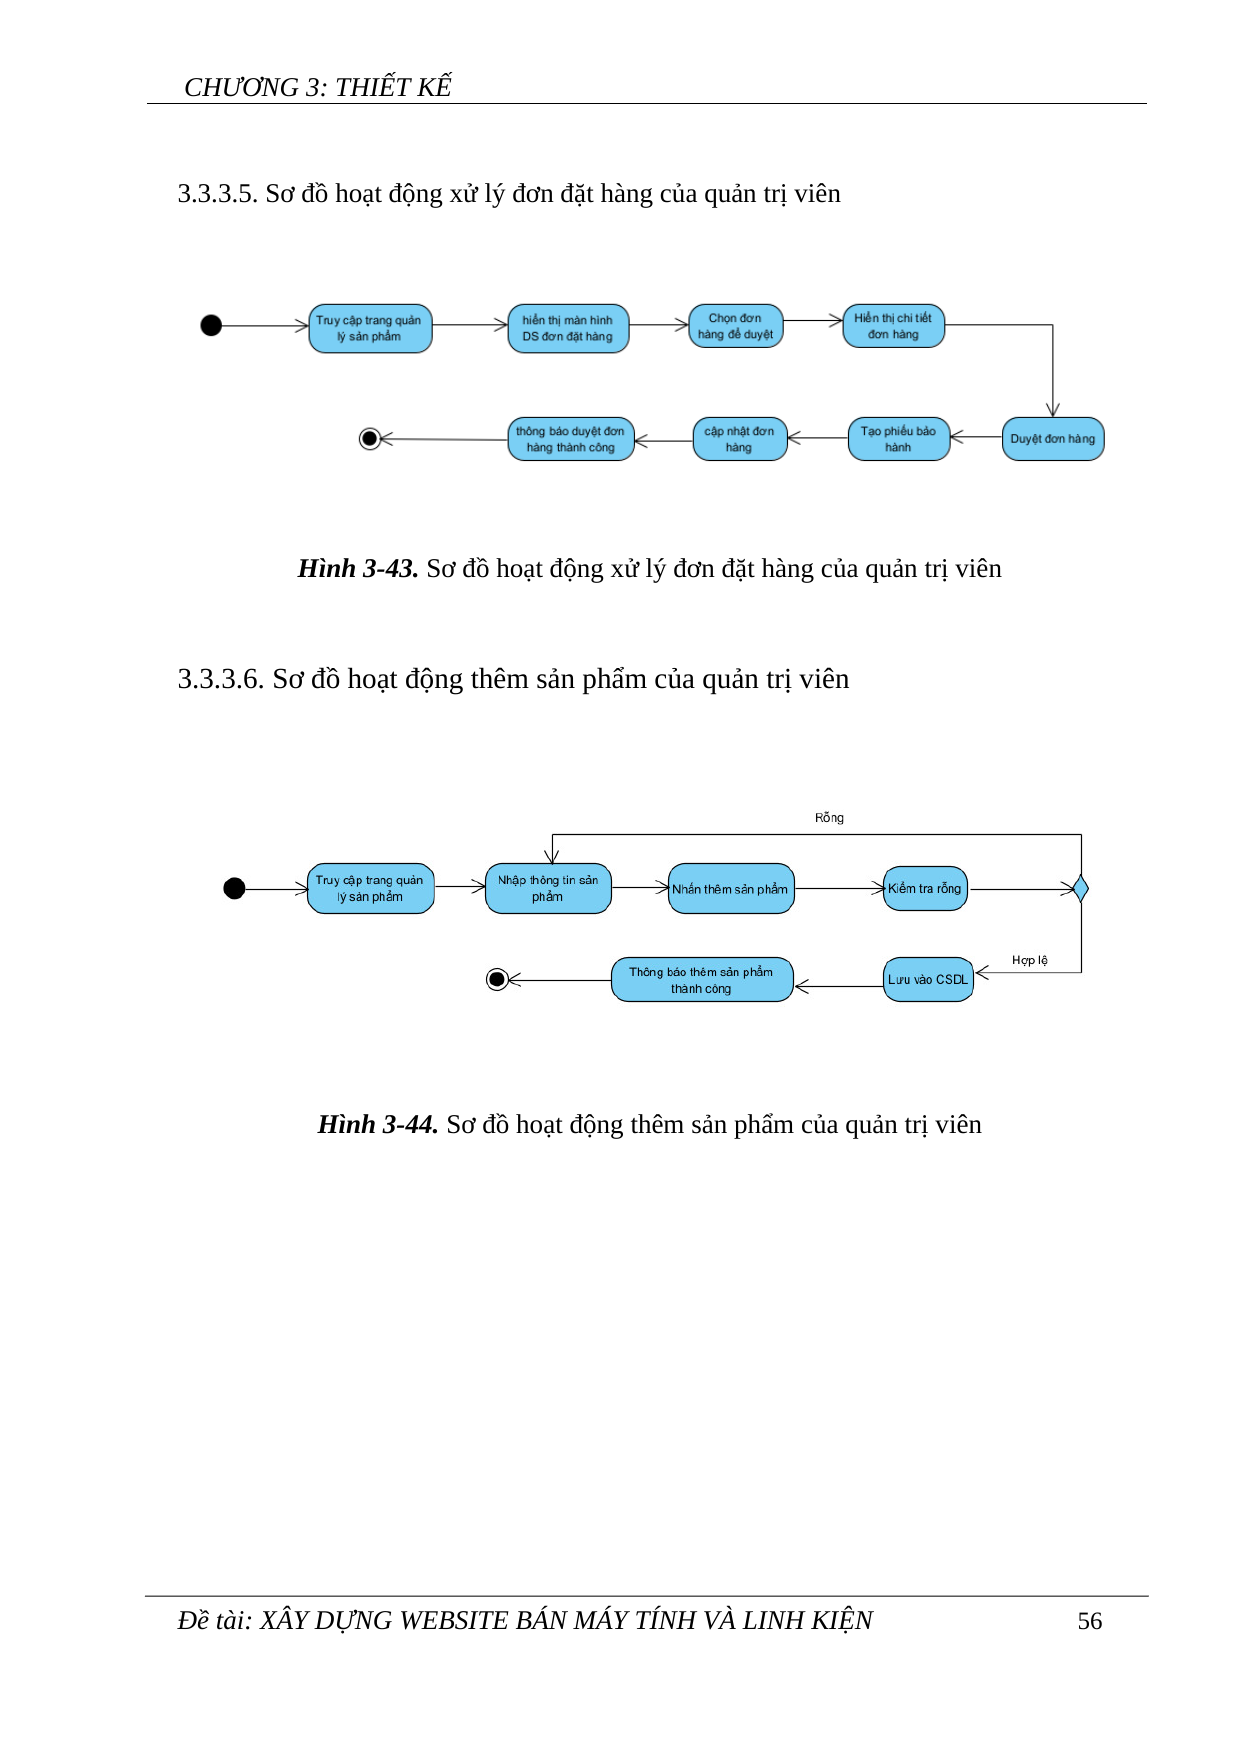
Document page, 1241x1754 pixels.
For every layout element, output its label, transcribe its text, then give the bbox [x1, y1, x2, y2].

picture [177, 292, 1123, 474]
picture [177, 779, 1123, 1030]
subtitle Sơ đồ hoạt động xử lý đơn đặt hàng của quản trị viên [177, 177, 1122, 208]
subtitle Sơ đồ hoạt động thêm sản phẩm của quản trị viên [177, 661, 1122, 694]
